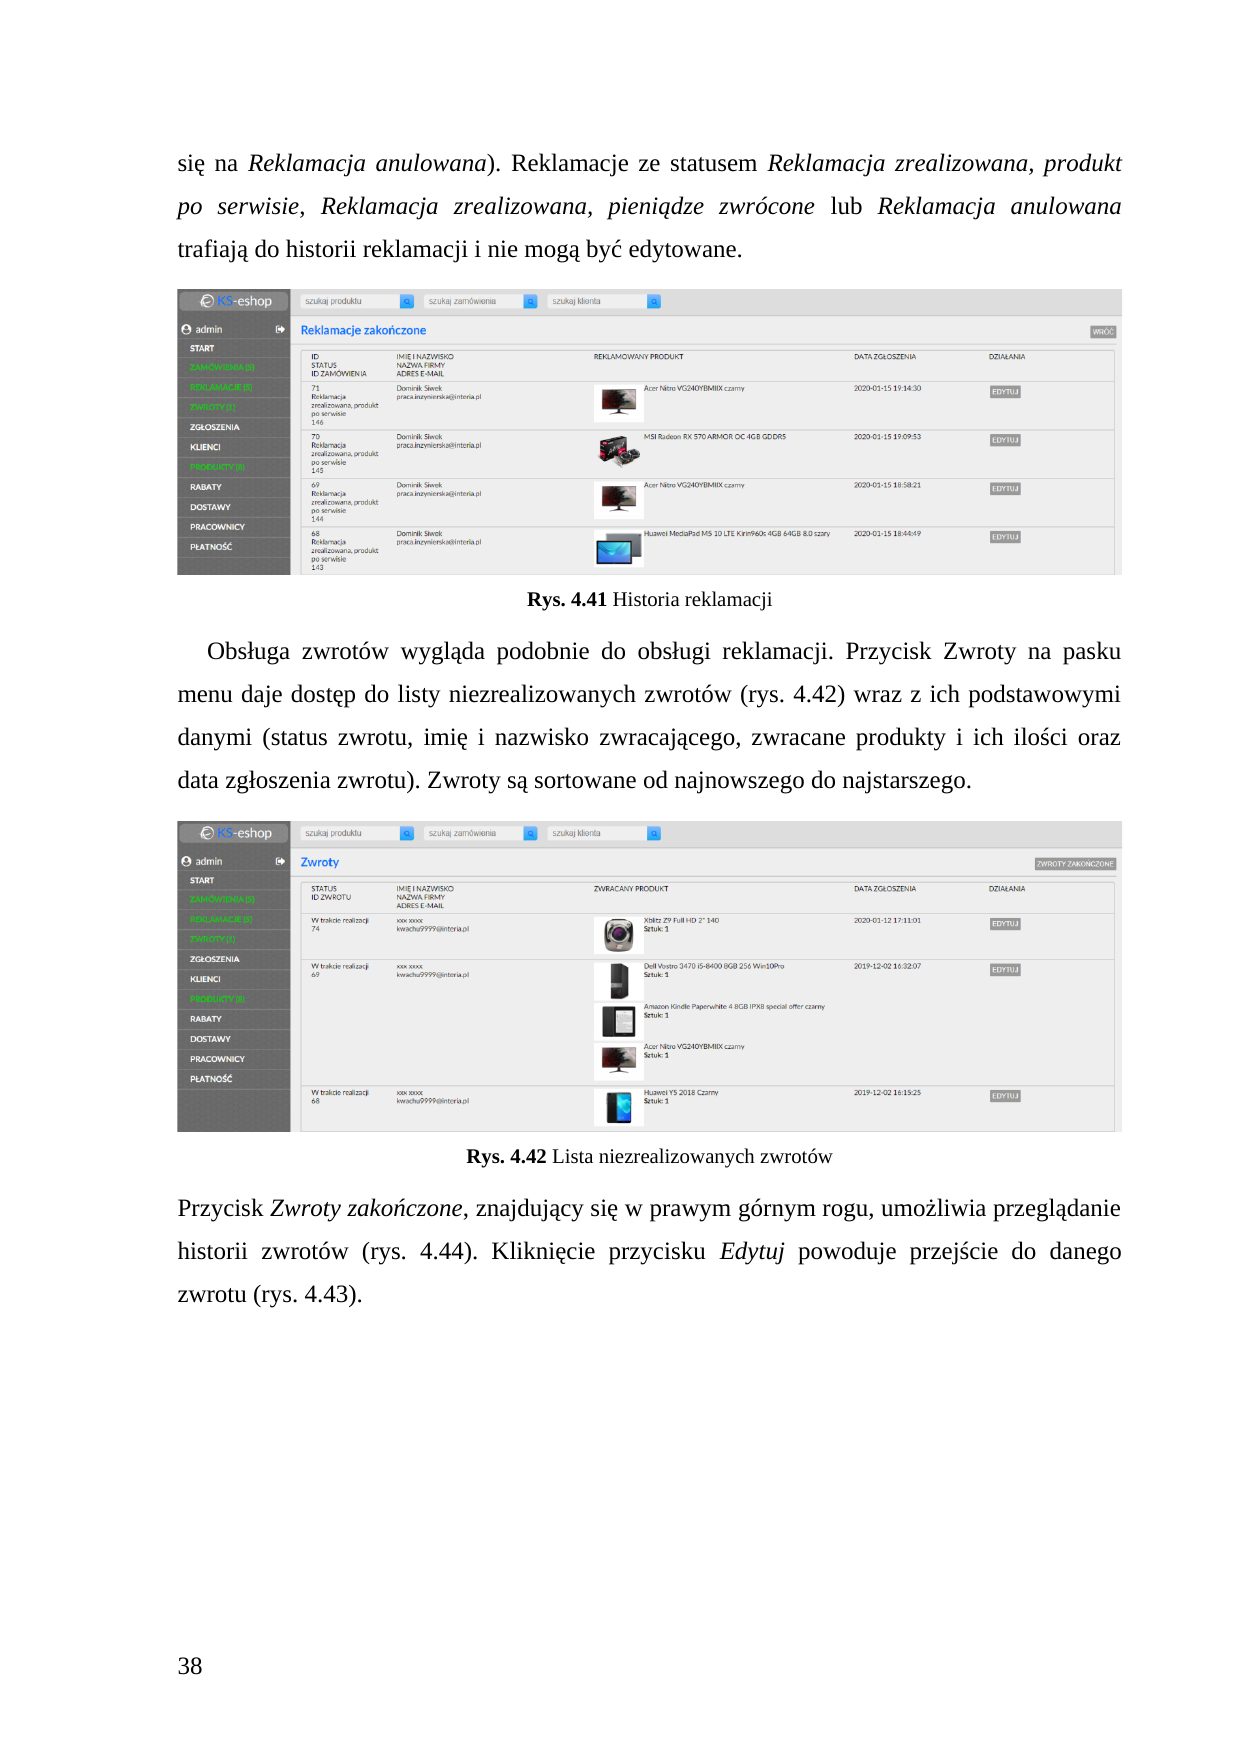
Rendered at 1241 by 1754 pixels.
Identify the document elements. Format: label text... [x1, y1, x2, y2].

text Przycisk Zwroty zakończone, znajdujący się w prawym górnym rogu, umożliwia przeglądanie historii zwrotów (rys. 4.44). Kliknięcie przycisku Edytuj powoduje przejście do danego zwrotu (rys. 4.43). [177, 1193, 1122, 1308]
text Rys. 4.41 Historia reklamacji [177, 587, 1122, 611]
text Rys. 4.42 Lista niezrealizowanych zwrotów [177, 1144, 1122, 1168]
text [177, 148, 1122, 263]
text Obsługa zwrotów wygląda podobnie do obsługi reklamacji. Przycisk Zwroty na pasku menu daje dostęp do listy niezrealizowanych zwrotów (rys. 4.42) wraz z ich podstawowymi danymi (status zwrotu, imię i nazwisko zwracającego, zwracane produkty i ich ilości oraz data zgłoszenia zwrotu). Zwroty są sortowane od najnowszego do najstarszego. [177, 636, 1122, 794]
picture [177, 289, 1123, 575]
picture [177, 821, 1123, 1132]
